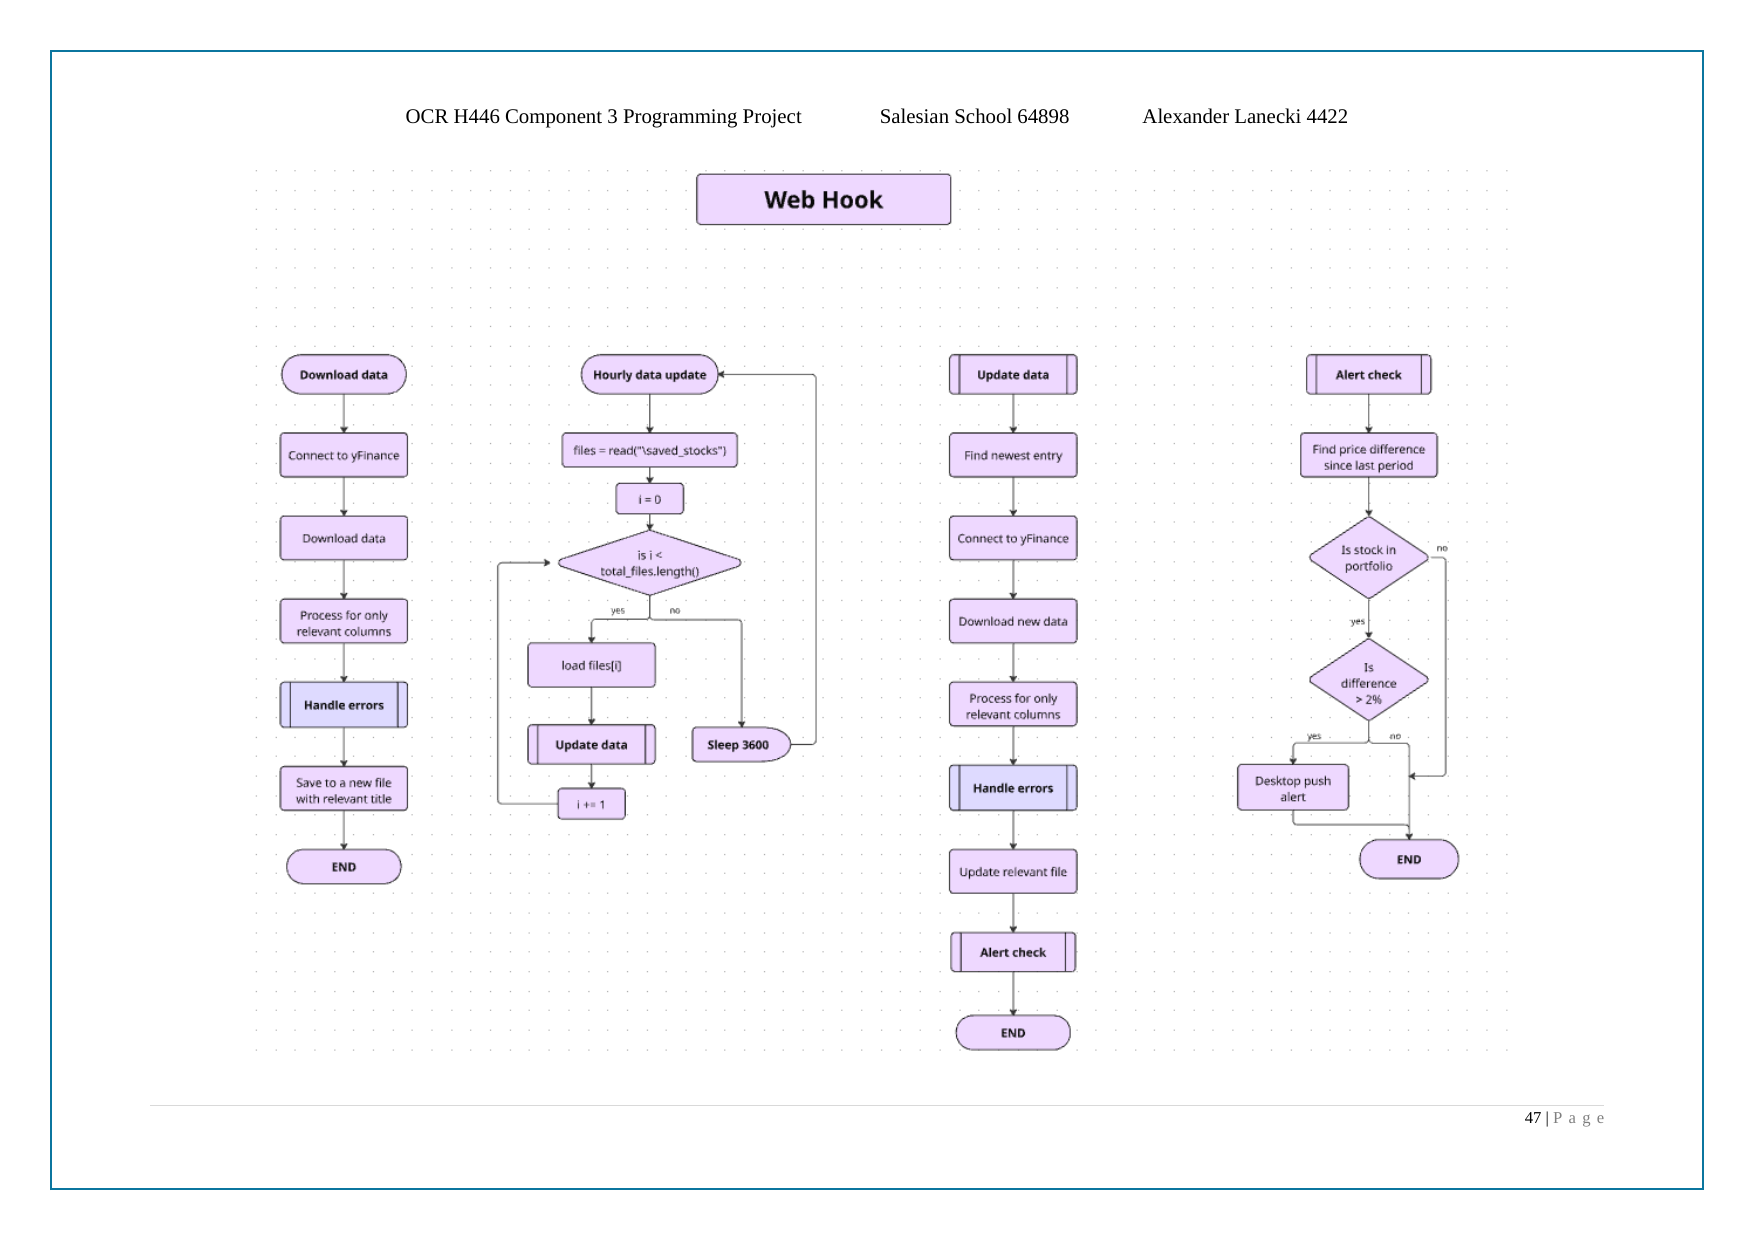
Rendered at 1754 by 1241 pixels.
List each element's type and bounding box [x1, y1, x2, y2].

picture [243, 162, 1511, 1066]
